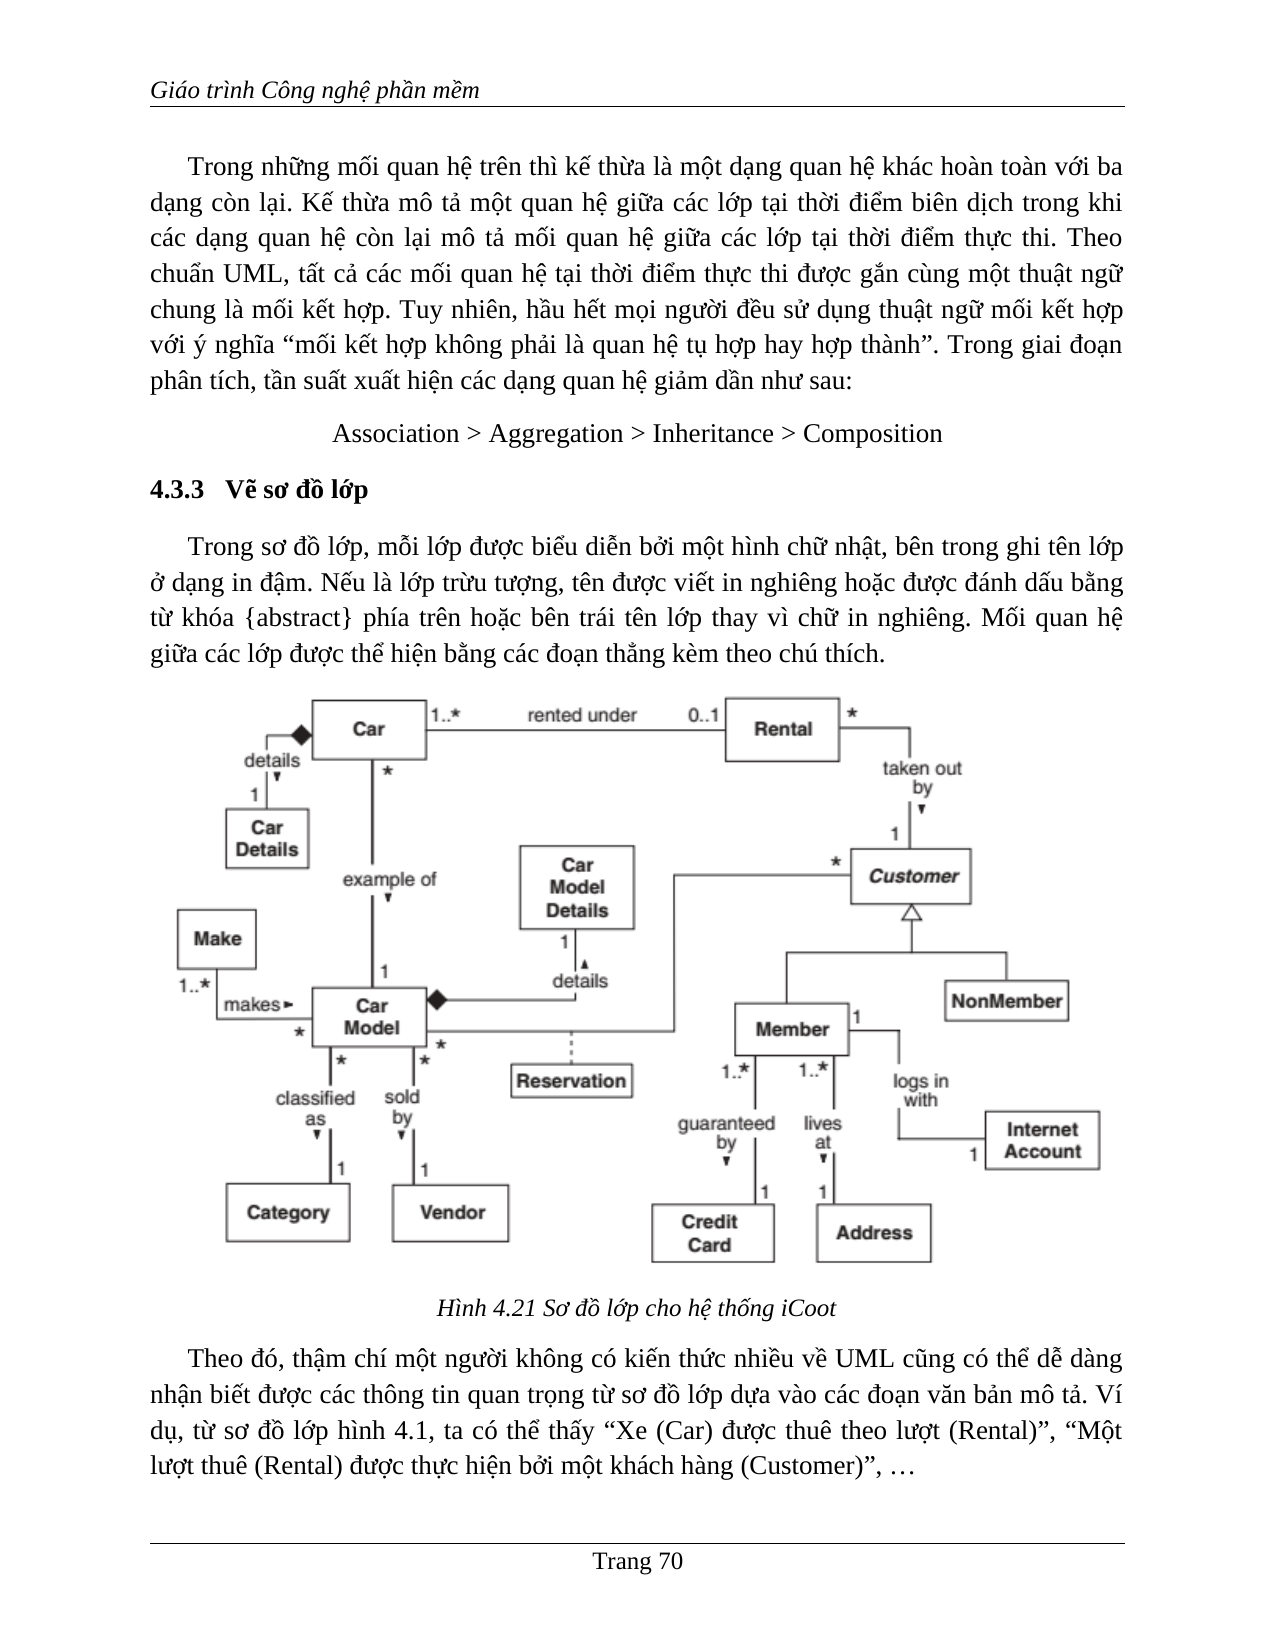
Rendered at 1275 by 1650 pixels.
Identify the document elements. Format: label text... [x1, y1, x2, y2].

subtitle Vẽ sơ đồ lớp [150, 473, 1125, 504]
picture [161, 689, 1114, 1274]
text Association > Aggregation > Inheritance > Composition [150, 417, 1125, 448]
text Trong sơ đồ lớp, mỗi lớp được biểu diễn bởi một hình chữ nhật, bên trong ghi tên lớp ở dạng in đậm. Nếu là lớp trừu tượng, tên được viết in nghiêng hoặc được đánh dấu bằng từ khóa {abstract} phía trên hoặc bên trái tên lớp thay vì chữ in nghiêng. Mối quan hệ giữa các lớp được thể hiện bằng các đoạn thẳng kèm theo chú thích. [150, 530, 1125, 668]
text Theo đó, thậm chí một người không có kiến thức nhiều về UML cũng có thể dễ dàng nhận biết được các thông tin quan trọng từ sơ đồ lớp dựa vào các đoạn văn bản mô tả. Ví dụ, từ sơ đồ lớp hình 4.1, ta có thể thấy “Xe (Car) được thuê theo lượt (Rental)”, “Một lượt thuê (Rental) được thực hiện bởi một khách hàng (Customer)”, … [150, 1342, 1125, 1481]
text Trong những mối quan hệ trên thì kế thừa là một dạng quan hệ khác hoàn toàn với ba dạng còn lại. Kế thừa mô tả một quan hệ giữa các lớp tại thời điểm biên dịch trong khi các dạng quan hệ còn lại mô tả mối quan hệ giữa các lớp tại thời điểm thực thi. Theo chuẩn UML, tất cả các mối quan hệ tại thời điểm thực thi được gắn cùng một thuật ngữ chung là mối kết hợp. Tuy nhiên, hầu hết mọi người đều sử dụng thuật ngữ mối kết hợp với ý nghĩa “mối kết hợp không phải là quan hệ tụ hợp hay hợp thành”. Trong giai đoạn phân tích, tần suất xuất hiện các dạng quan hệ giảm dần như sau: [150, 150, 1125, 396]
